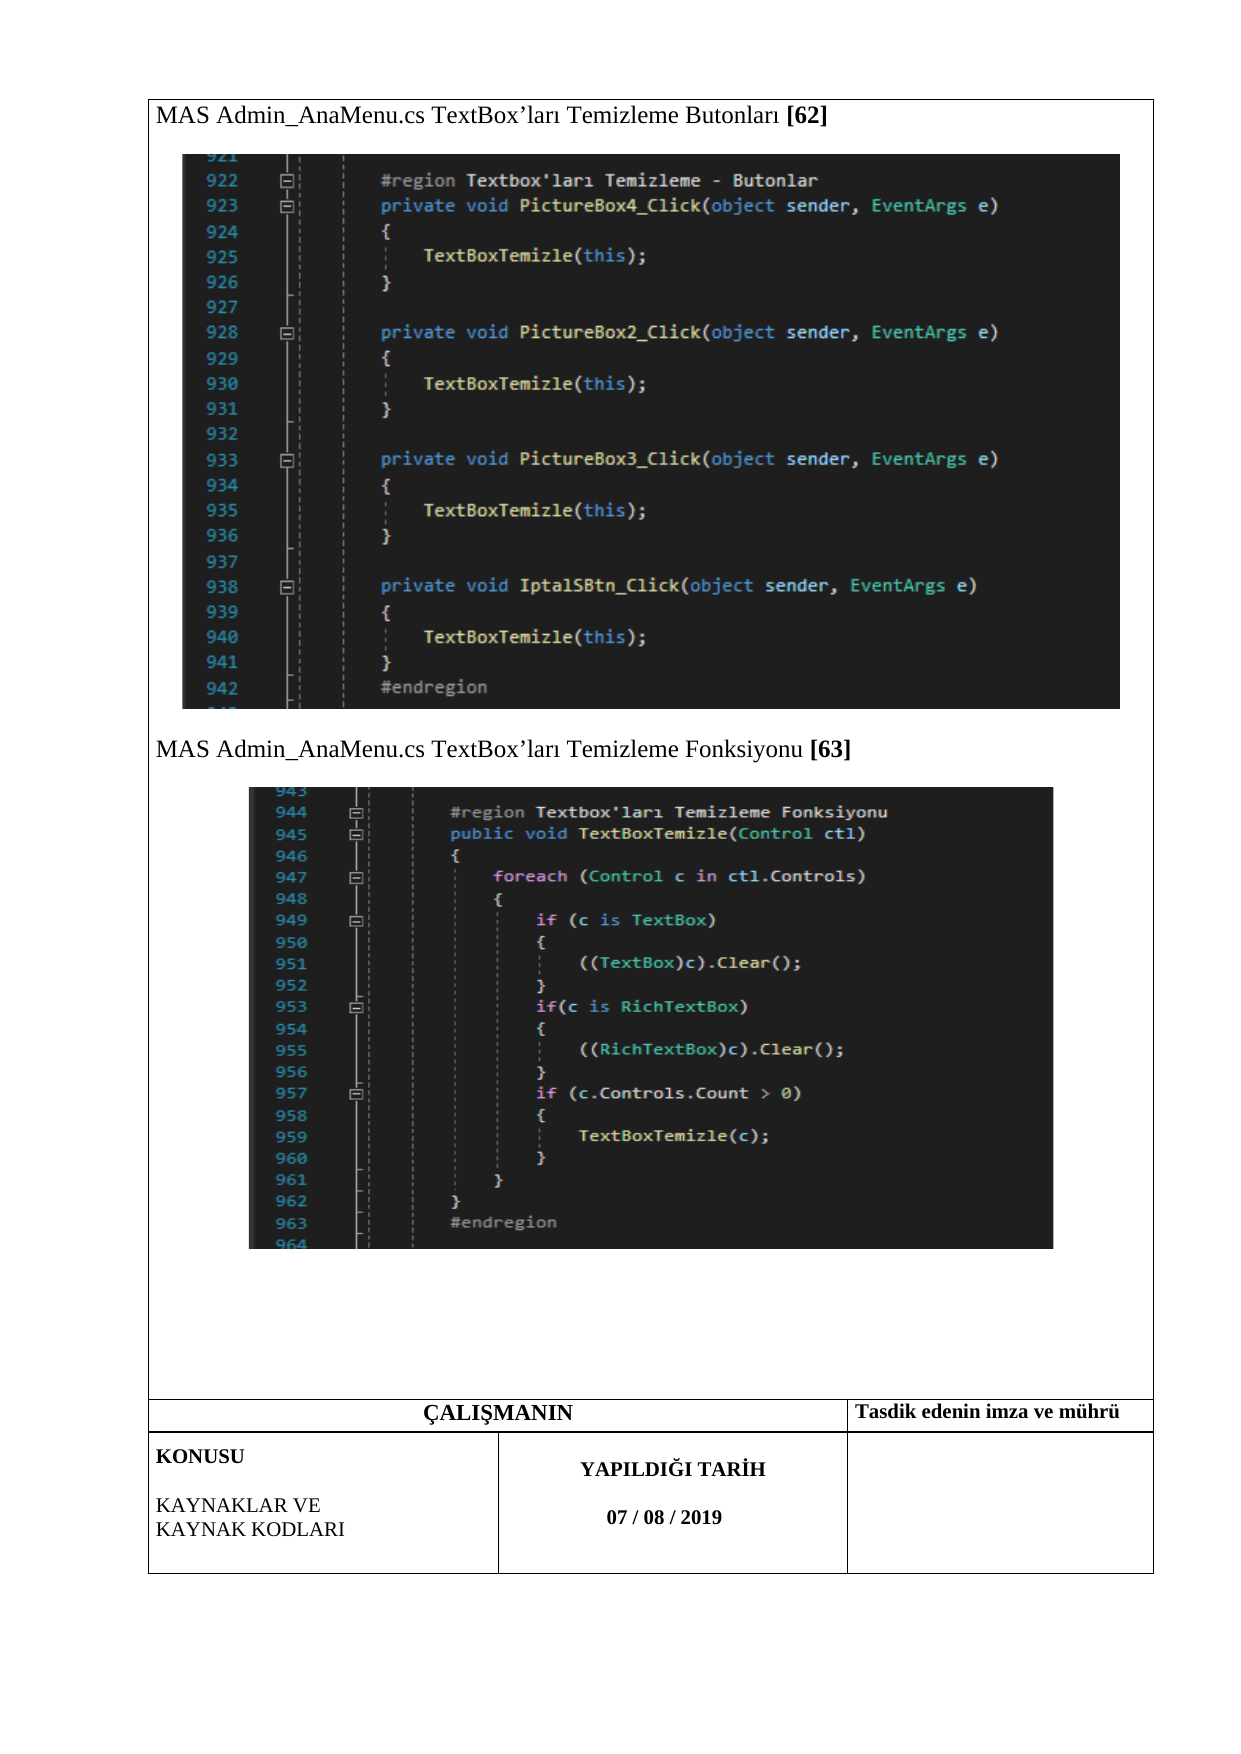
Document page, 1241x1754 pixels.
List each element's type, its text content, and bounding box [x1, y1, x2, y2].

table_cell Tasdik edenin imza ve mührü [848, 1400, 1153, 1431]
table_cell ÇALIŞMANIN [149, 1400, 847, 1431]
table_cell YAPILDIĞI TARİH 07 / 08 / 2019 [499, 1433, 847, 1573]
table_cell [848, 1433, 1153, 1573]
picture [182, 154, 1120, 709]
picture [248, 787, 1054, 1249]
table_cell KONUSU KAYNAKLAR VE KAYNAK KODLARI [149, 1433, 498, 1573]
table_cell MAS Admin_AnaMenu.cs TextBox’ları Temizleme Butonları [62] MAS Admin_AnaMenu.cs TextBox’ları Temizleme Fonksiyonu [63] [149, 100, 1153, 1398]
